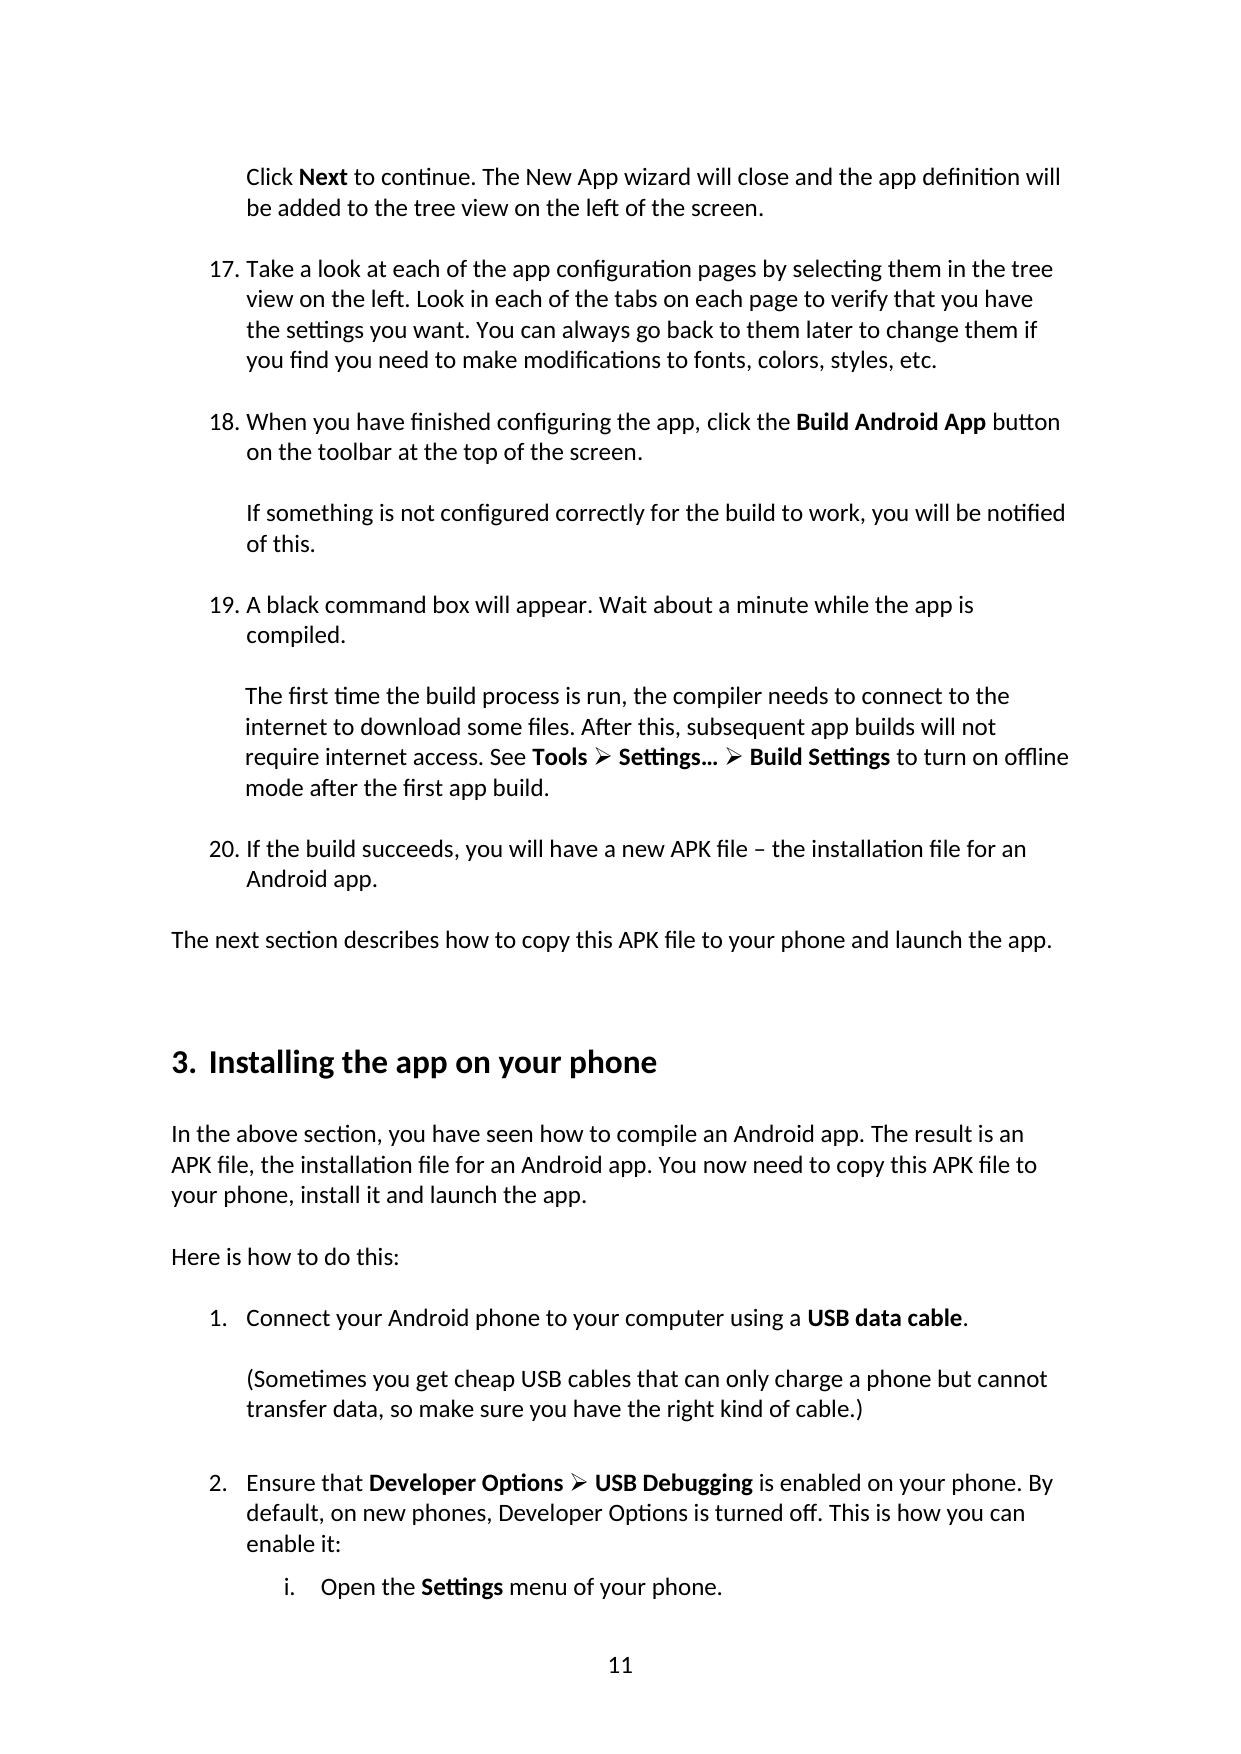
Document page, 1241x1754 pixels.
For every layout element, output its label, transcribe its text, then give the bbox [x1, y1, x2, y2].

list A black command box will appear. Wait about a minute while the app is compiled. [209, 589, 1069, 650]
text If something is not configured correctly for the build to work, you will be notified of this. [246, 497, 1069, 558]
subtitle Installing the app on your phone [171, 1041, 1069, 1082]
list If the build succeeds, you will have a new APK file – the installation file for an Android app. [209, 833, 1069, 894]
text In the above section, you have seen how to compile an Android app. The result is an APK file, the installation file for an Android app. You now need to copy this APK file to your phone, install it and launch the app. [171, 1119, 1069, 1210]
list Open the Settings menu of your phone. [283, 1571, 1069, 1601]
list (Sometimes you get cheap USB cables that can only charge a phone but cannot transfer data, so make sure you have the right kind of cable.) [246, 1363, 1069, 1424]
text Here is how to do this: [171, 1241, 1069, 1271]
text The first time the build process is run, the compiler needs to connect to the internet to download some files. After this, subsequent app builds will not require internet access. See Tools Settings… Build Settings to turn on offline mode after the first app build. [245, 680, 1069, 802]
text Click Next to continue. The New App wizard will close and the app definition will be added to the tree view on the left of the screen. [246, 162, 1069, 223]
list Take a look at each of the app configuration pages by selecting them in the tree view on the left. Look in each of the tabs on each page to verify that you have the settings you want. You can always go back to them later to change them if you find you need to make modifications to fonts, colors, styles, etc. [209, 253, 1069, 375]
list Connect your Android phone to your computer using a USB data cable. [209, 1302, 1069, 1332]
text The next section describes how to copy this APK file to your phone and launch the app. [171, 924, 1069, 955]
list When you have finished configuring the app, click the Build Android App button on the toolbar at the top of the screen. [209, 406, 1069, 467]
list Ensure that Developer Options USB Debugging is enabled on your phone. By default, on new phones, Developer Options is turned off. This is how you can enable it: [209, 1467, 1069, 1558]
